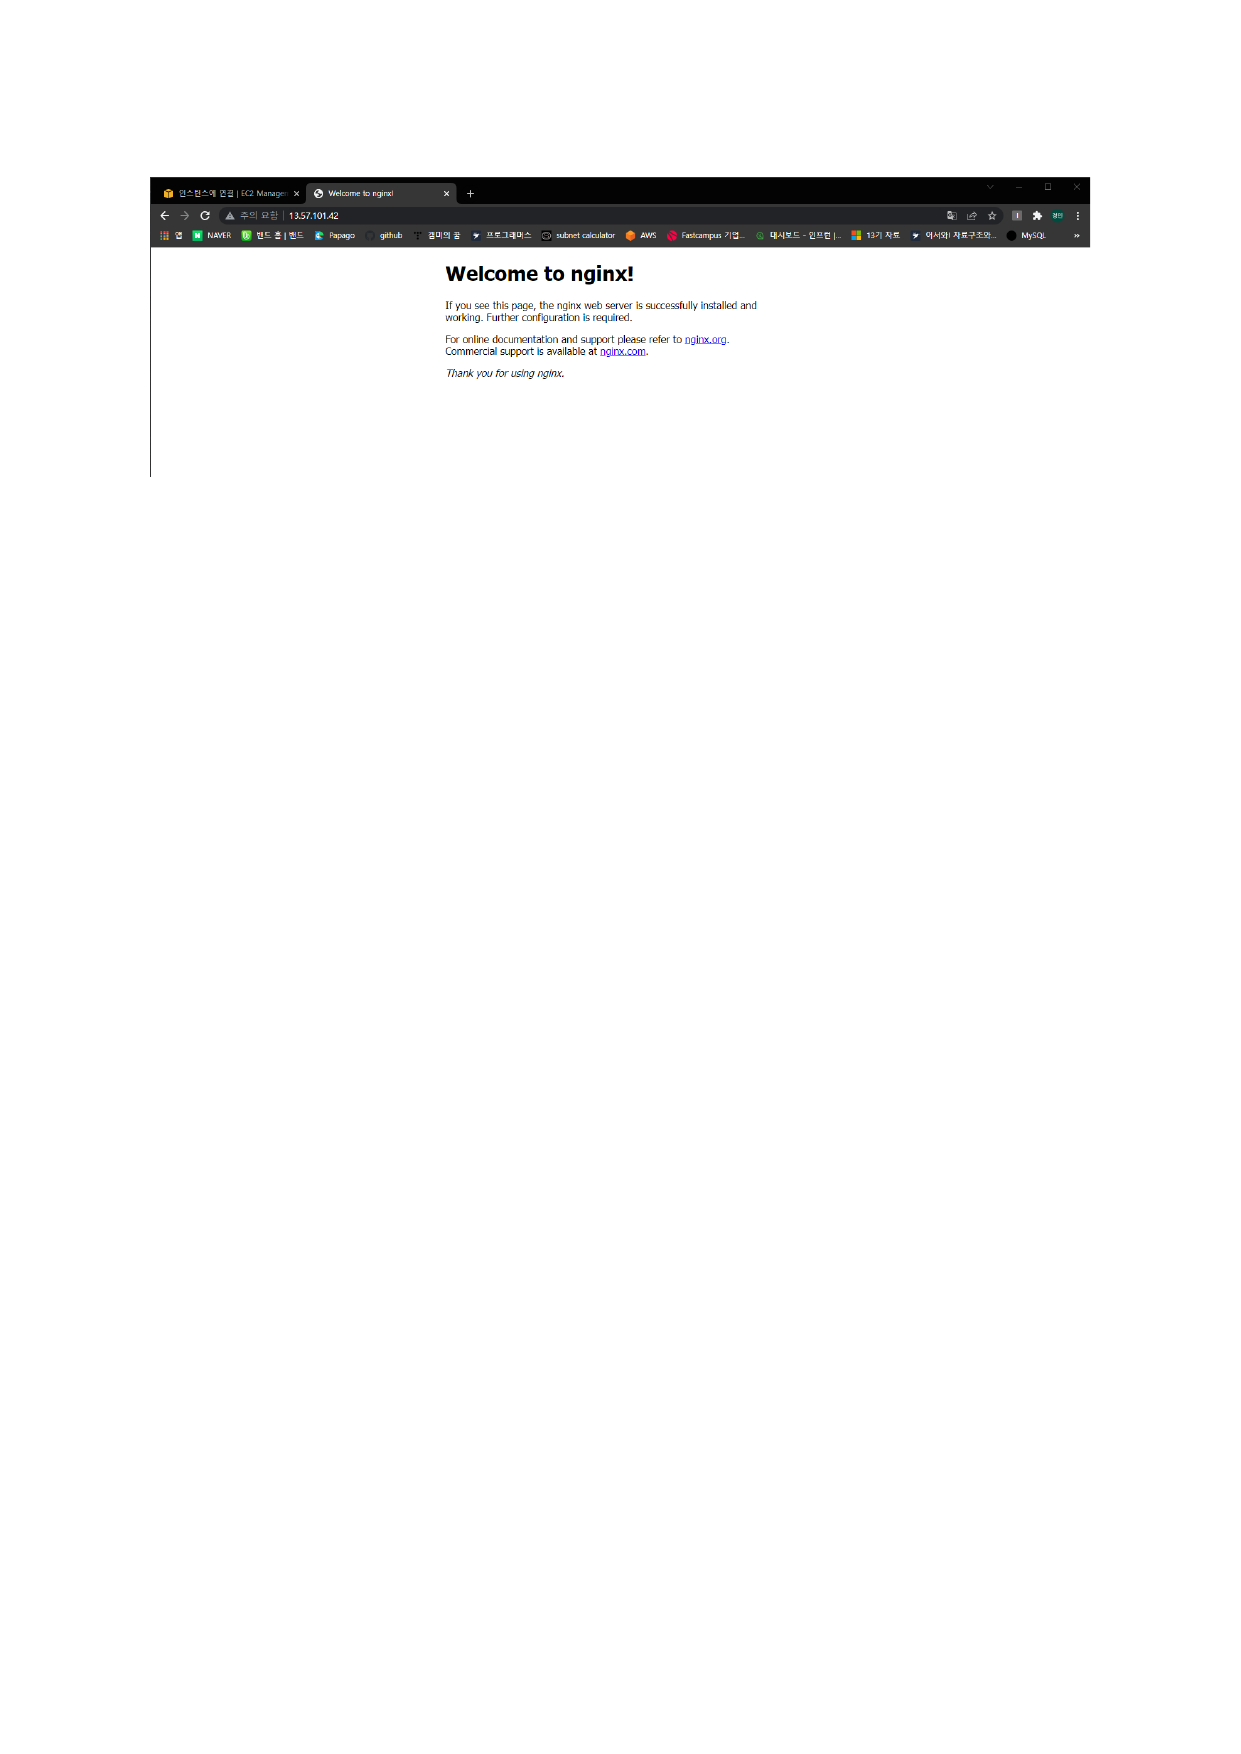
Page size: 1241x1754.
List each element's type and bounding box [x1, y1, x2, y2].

picture [150, 177, 1091, 477]
